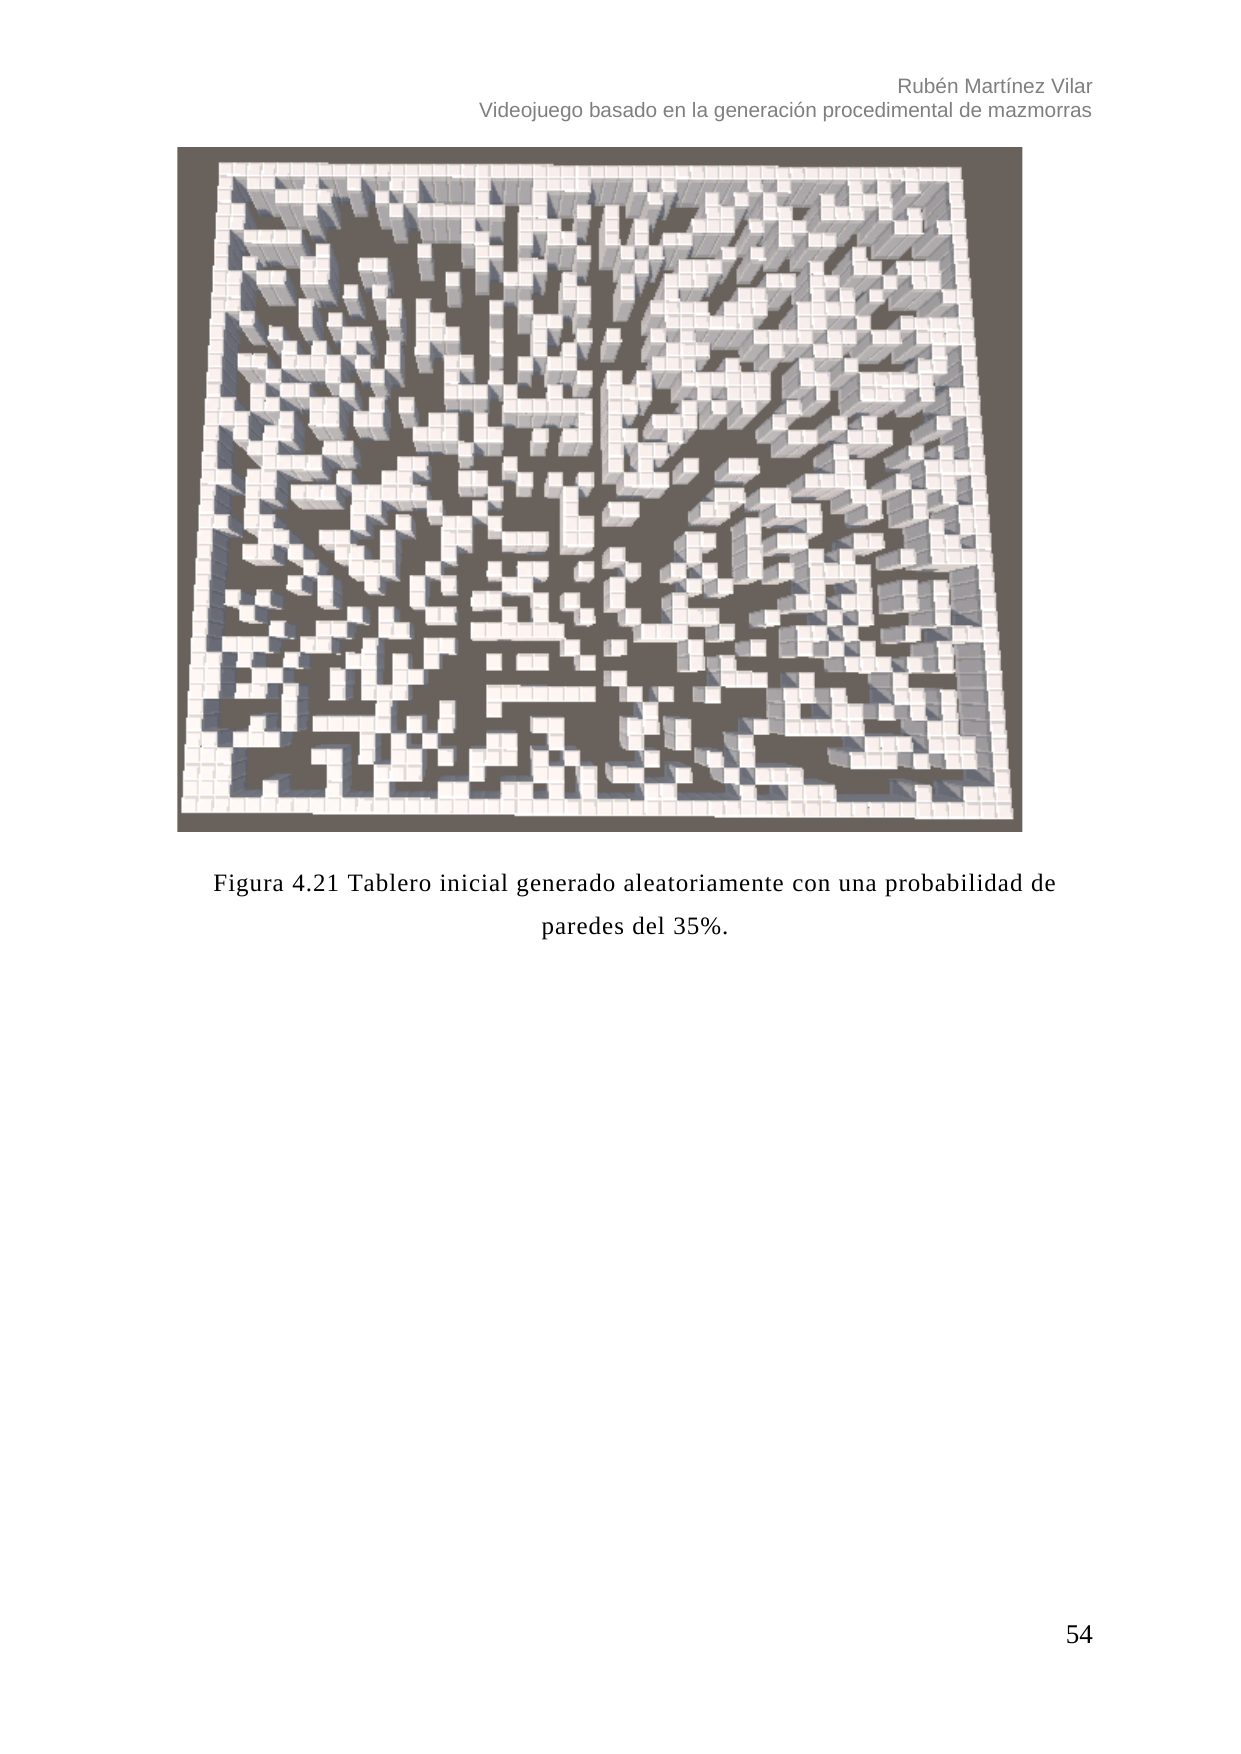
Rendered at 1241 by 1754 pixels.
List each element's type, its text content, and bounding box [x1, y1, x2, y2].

picture [177, 147, 1023, 832]
